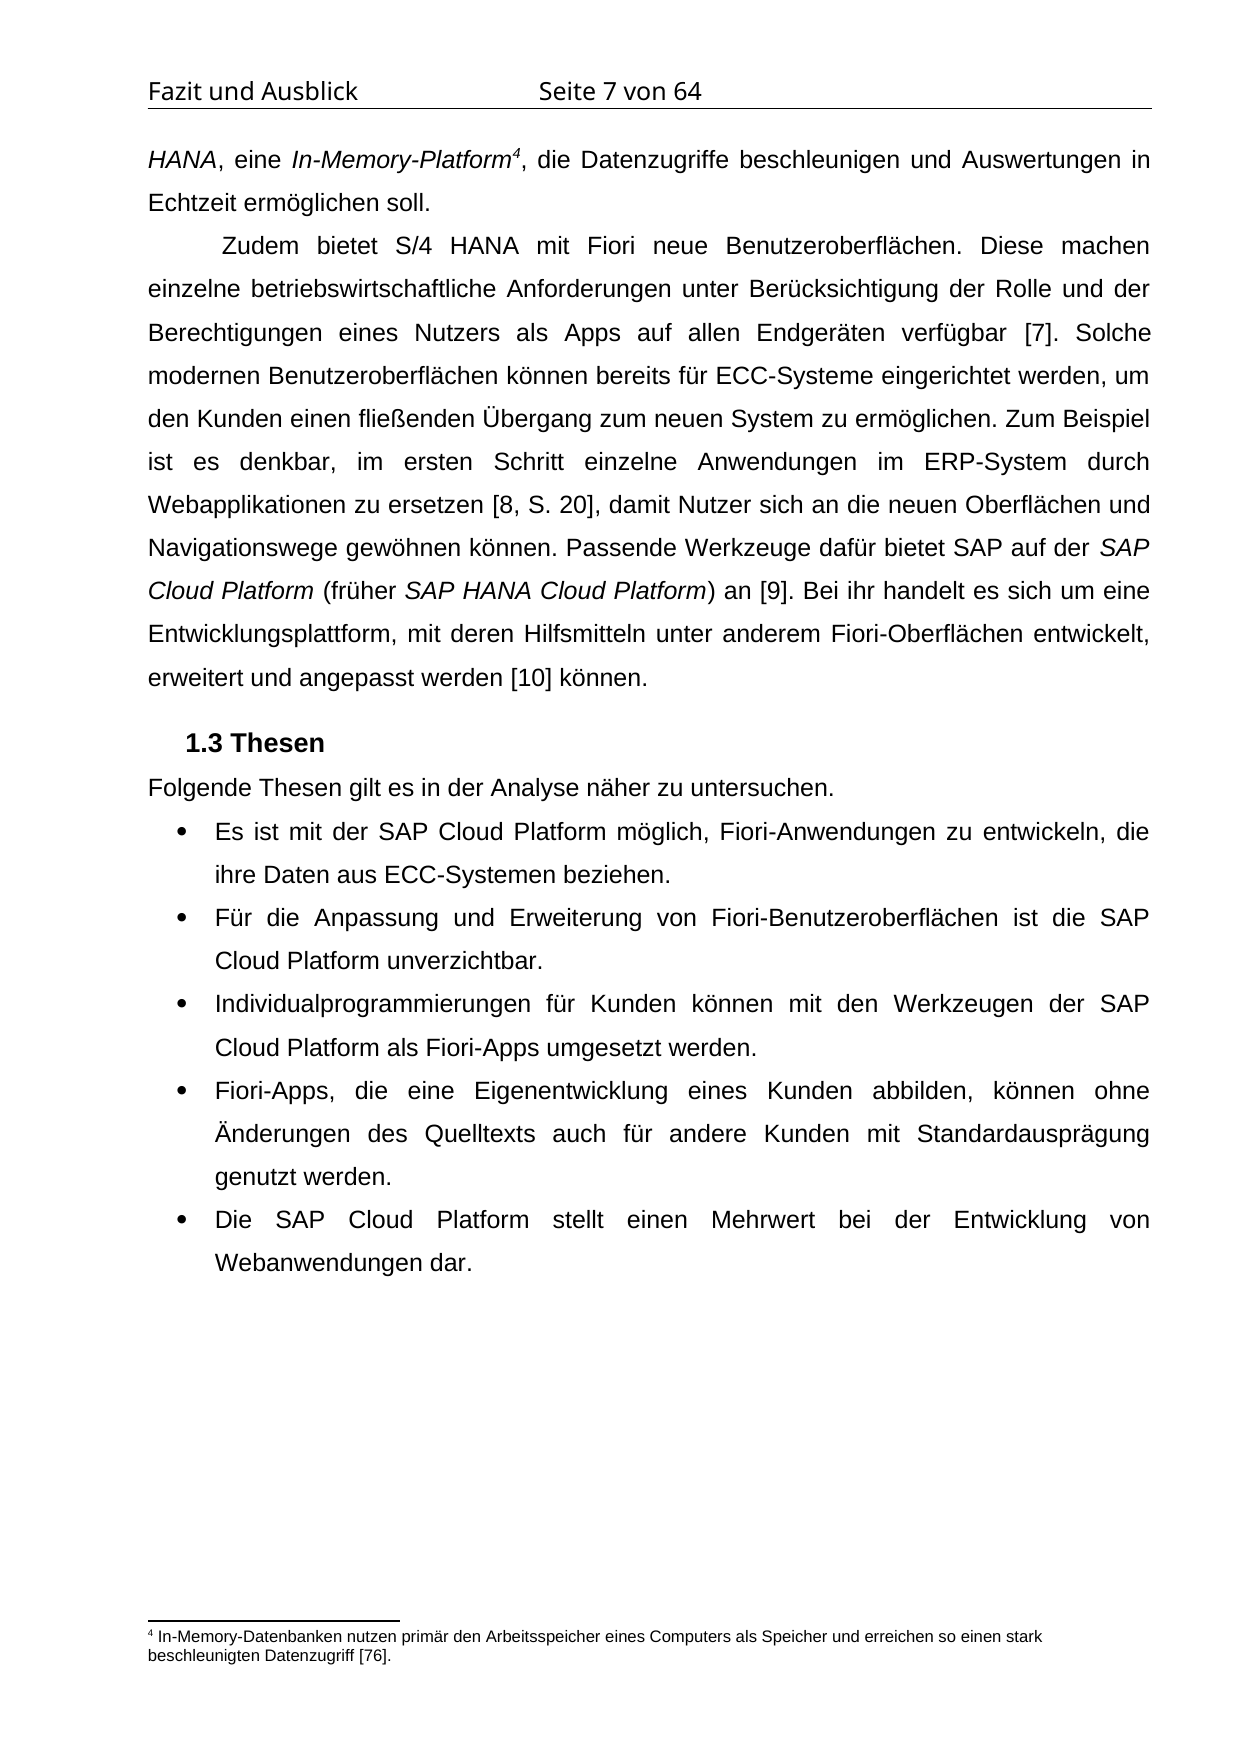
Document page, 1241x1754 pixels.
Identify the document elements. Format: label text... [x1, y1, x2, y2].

list Fiori-Apps, die eine Eigenentwicklung eines Kunden abbilden, können ohne Änderungen des Quelltexts auch für andere Kunden mit Standardausprägung genutzt werden. [177, 1076, 1152, 1191]
list Für die Anpassung und Erweiterung von Fiori-Benutzeroberflächen ist die SAP Cloud Platform unverzichtbar. [177, 903, 1152, 975]
list Die SAP Cloud Platform stellt einen Mehrwert bei der Entwicklung von Webanwendungen dar. [177, 1205, 1152, 1277]
subtitle Thesen [185, 727, 1152, 758]
text Folgende Thesen gilt es in der Analyse näher zu untersuchen. [148, 773, 1152, 802]
text Zudem bietet S/4 HANA mit Fiori neue Benutzeroberflächen. Diese machen einzelne betriebswirtschaftliche Anforderungen unter Berücksichtigung der Rolle und der Berechtigungen eines Nutzers als Apps auf allen Endgeräten verfügbar. Solche modernen Benutzeroberflächen können bereits für ECC-Systeme eingerichtet werden, um den Kunden einen fließenden Übergang zum neuen System zu ermöglichen. Zum Beispiel ist es denkbar, im ersten Schritt einzelne Anwendungen im ERP-System durch Webapplikationen zu ersetzen, damit Nutzer sich an die neuen Oberflächen und Navigationswege gewöhnen können. Passende Werkzeuge dafür bietet SAP auf der SAP Cloud Platform (früher SAP HANA Cloud Platform) an. Bei ihr handelt es sich um eine Entwicklungsplattform, mit deren Hilfsmitteln unter anderem Fiori-Oberflächen entwickelt, erweitert und angepasst werden können. [148, 231, 1152, 691]
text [148, 145, 1152, 217]
list Individualprogrammierungen für Kunden können mit den Werkzeugen der SAP Cloud Platform als Fiori-Apps umgesetzt werden. [177, 989, 1152, 1061]
list Es ist mit der SAP Cloud Platform möglich, Fiori-Anwendungen zu entwickeln, die ihre Daten aus ECC-Systemen beziehen. [177, 817, 1152, 888]
